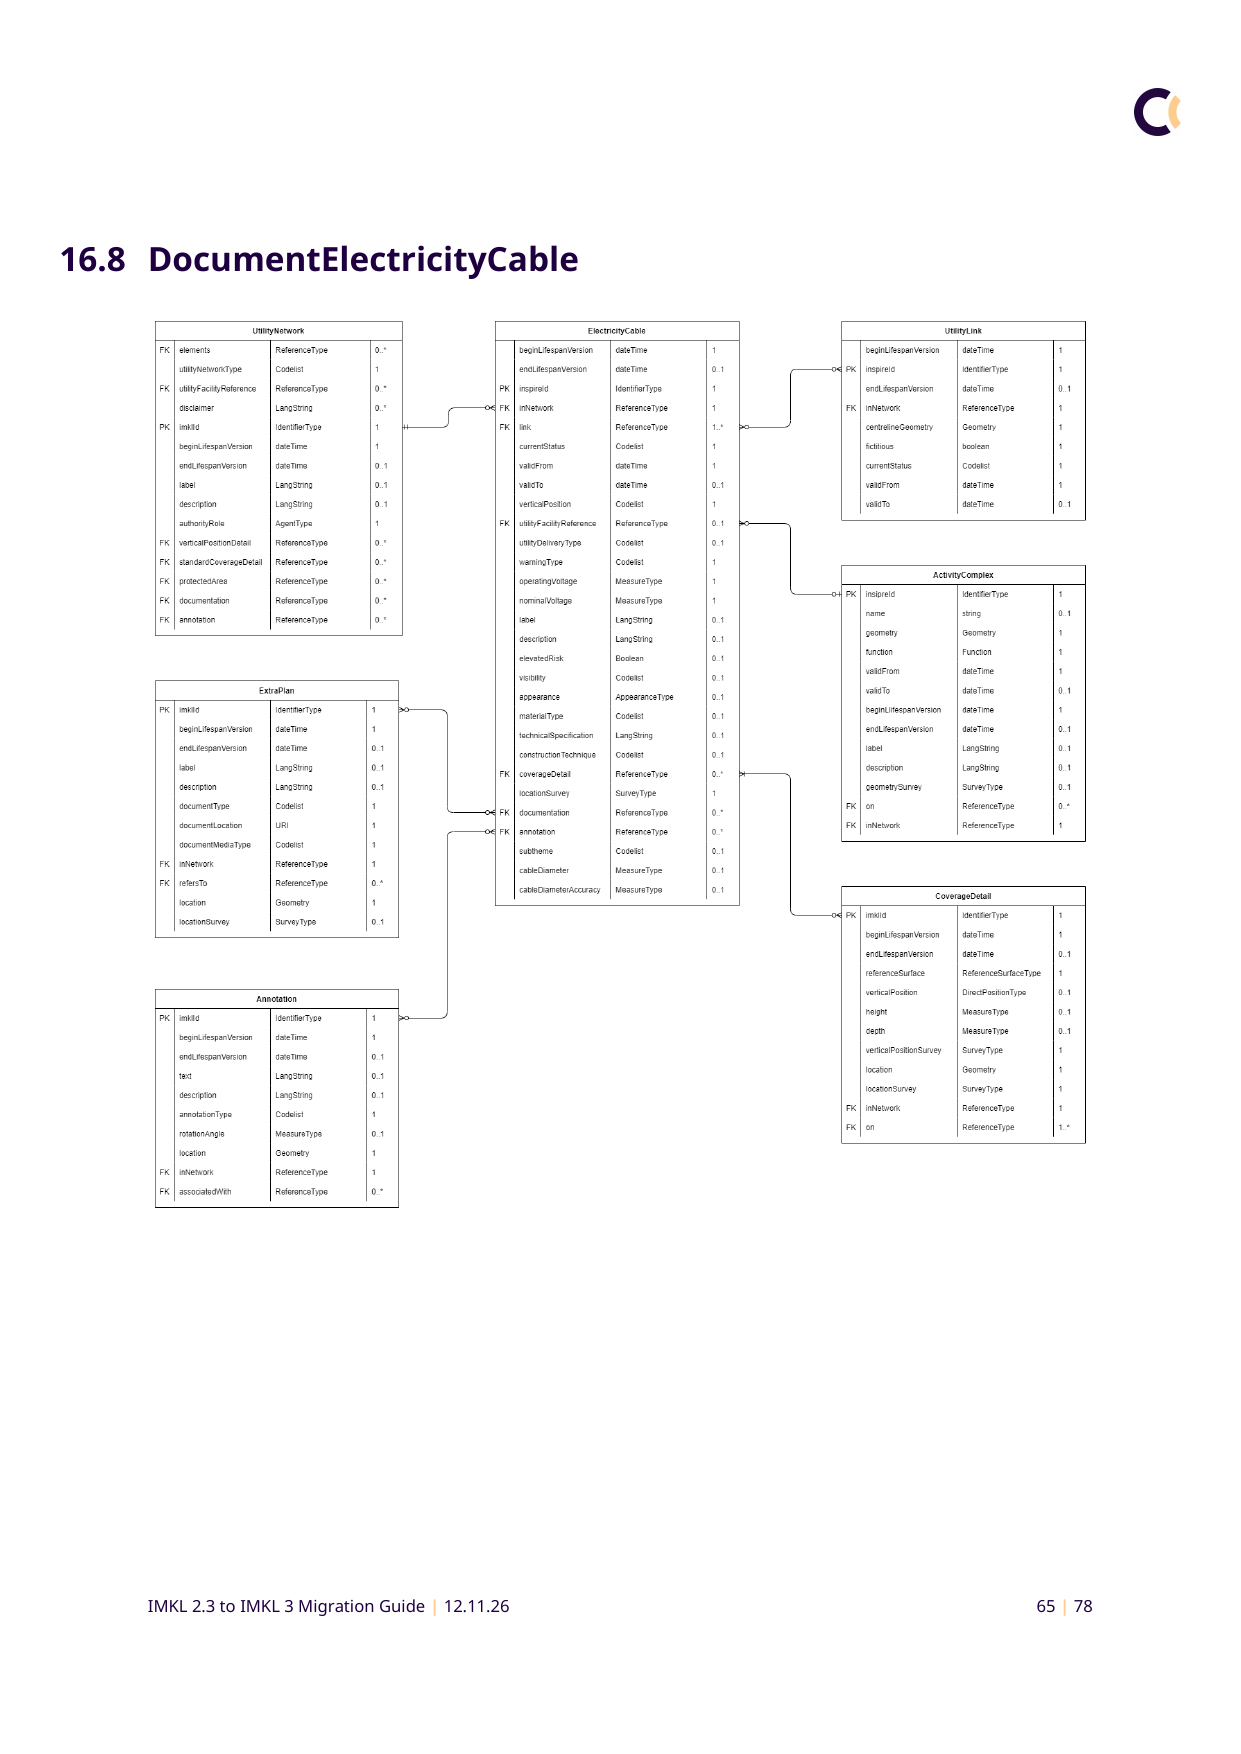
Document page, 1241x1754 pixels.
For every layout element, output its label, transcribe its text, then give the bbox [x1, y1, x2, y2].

picture [148, 315, 1092, 1214]
subtitle DocumentElectricityCable [59, 236, 1092, 282]
picture [1134, 88, 1181, 136]
